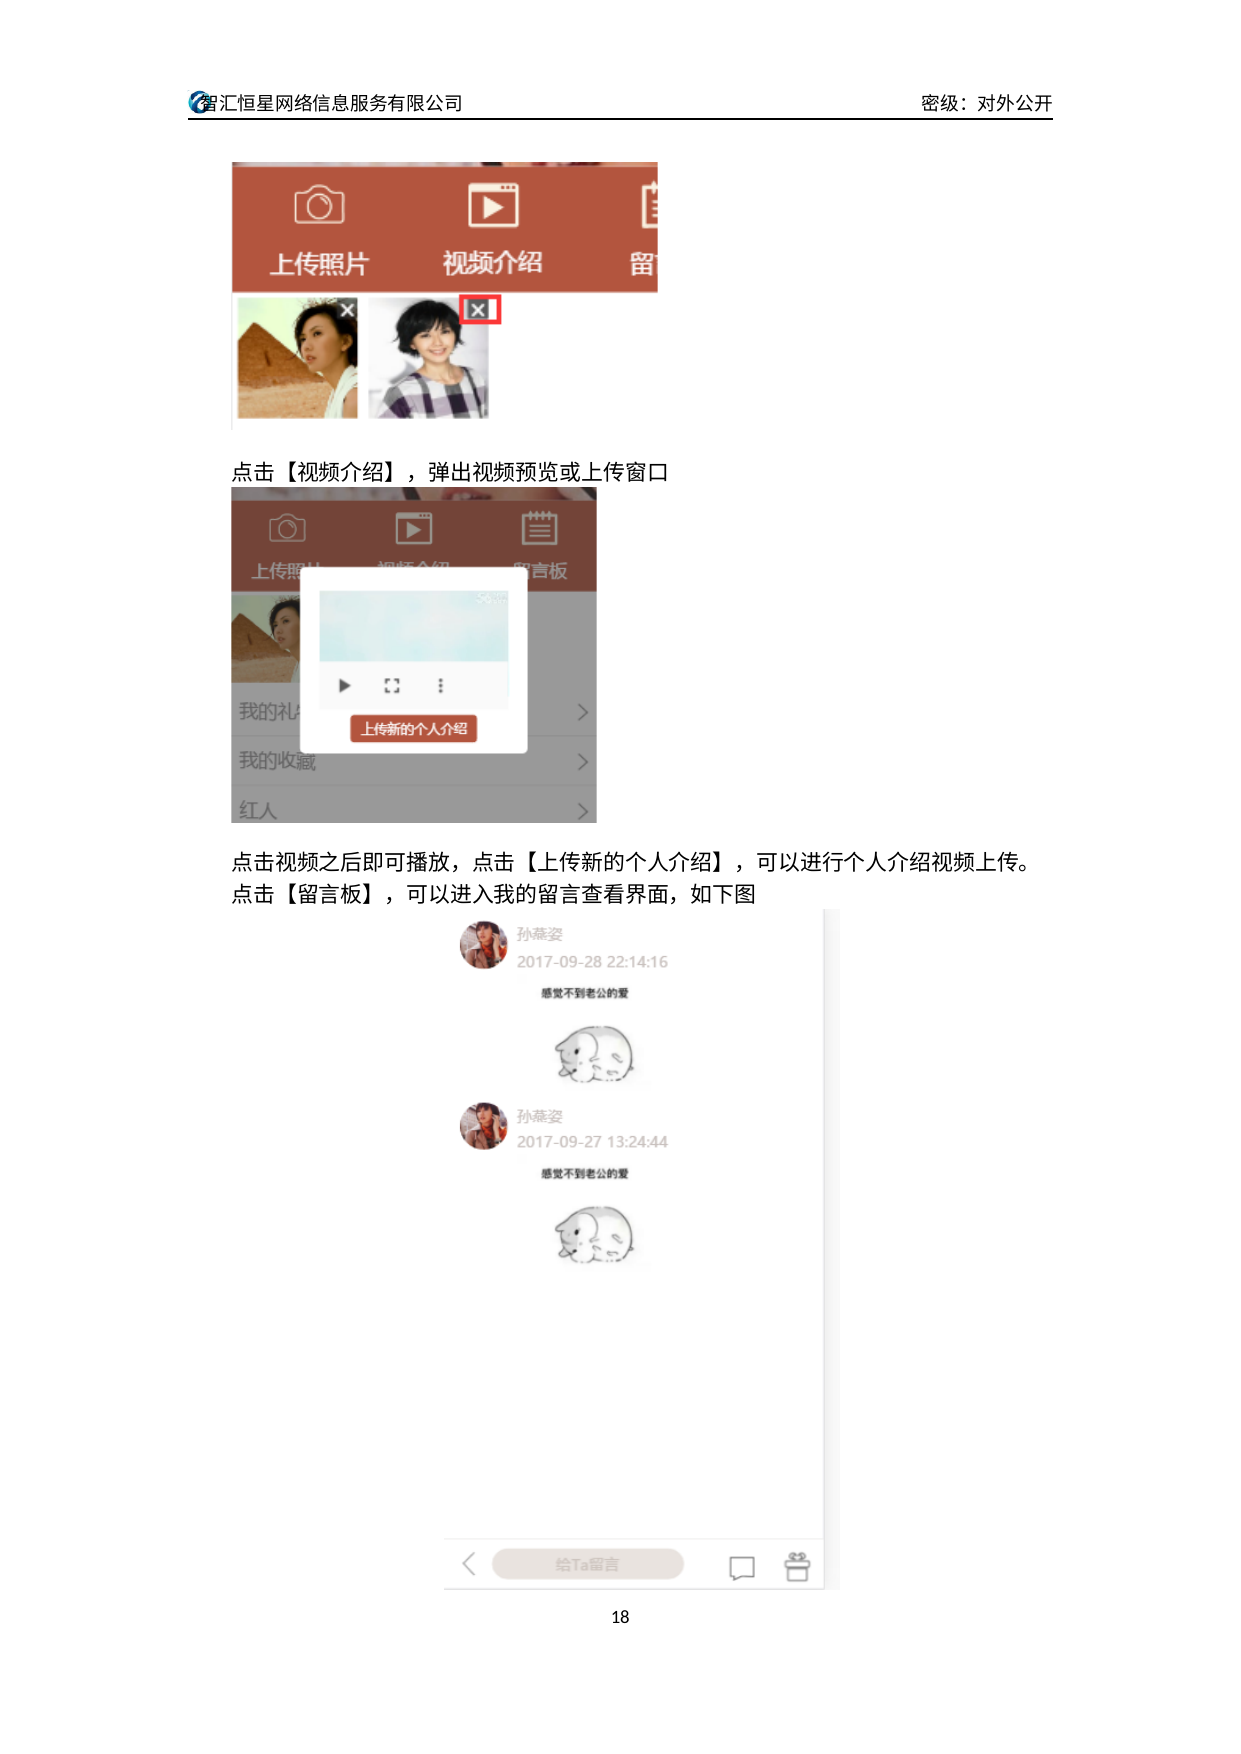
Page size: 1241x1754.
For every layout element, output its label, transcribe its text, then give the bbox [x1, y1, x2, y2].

picture [231, 487, 597, 823]
picture [444, 909, 840, 1590]
text 点击视频之后即可播放，点击【上传新的个人介绍】，可以进行个人介绍视频上传。 [187, 844, 1053, 877]
text 点击【视频介绍】，弹出视频预览或上传窗口 [187, 454, 1053, 487]
picture [231, 162, 658, 430]
text 点击【留言板】，可以进入我的留言查看界面，如下图 [187, 877, 1053, 909]
picture [187, 90, 212, 114]
